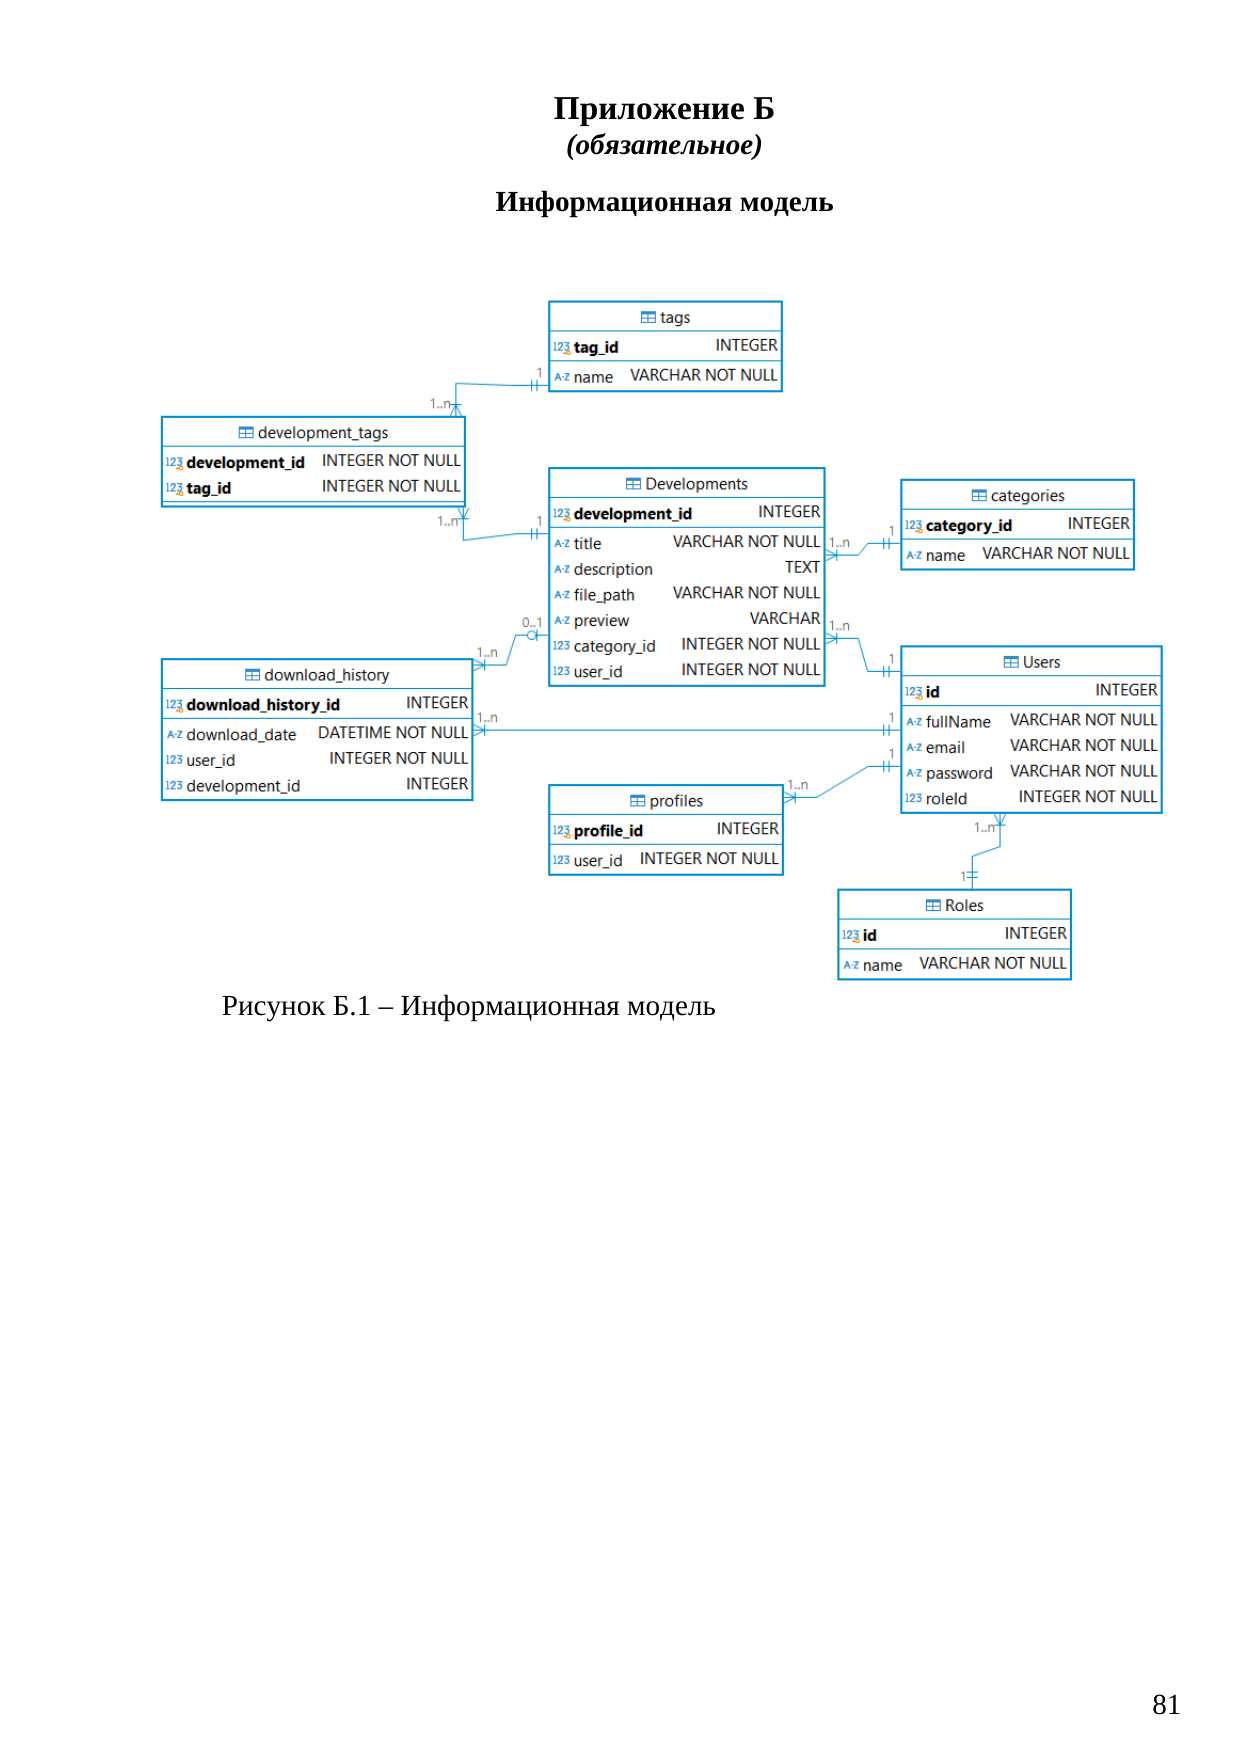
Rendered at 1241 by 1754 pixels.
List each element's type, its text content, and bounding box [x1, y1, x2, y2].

text (обязательное) [148, 127, 1181, 161]
picture [147, 276, 1182, 989]
text Приложение Б [148, 89, 1181, 127]
text Рисунок Б.1 – Информационная модель [148, 989, 1181, 1022]
text Информационная модель [148, 184, 1181, 218]
